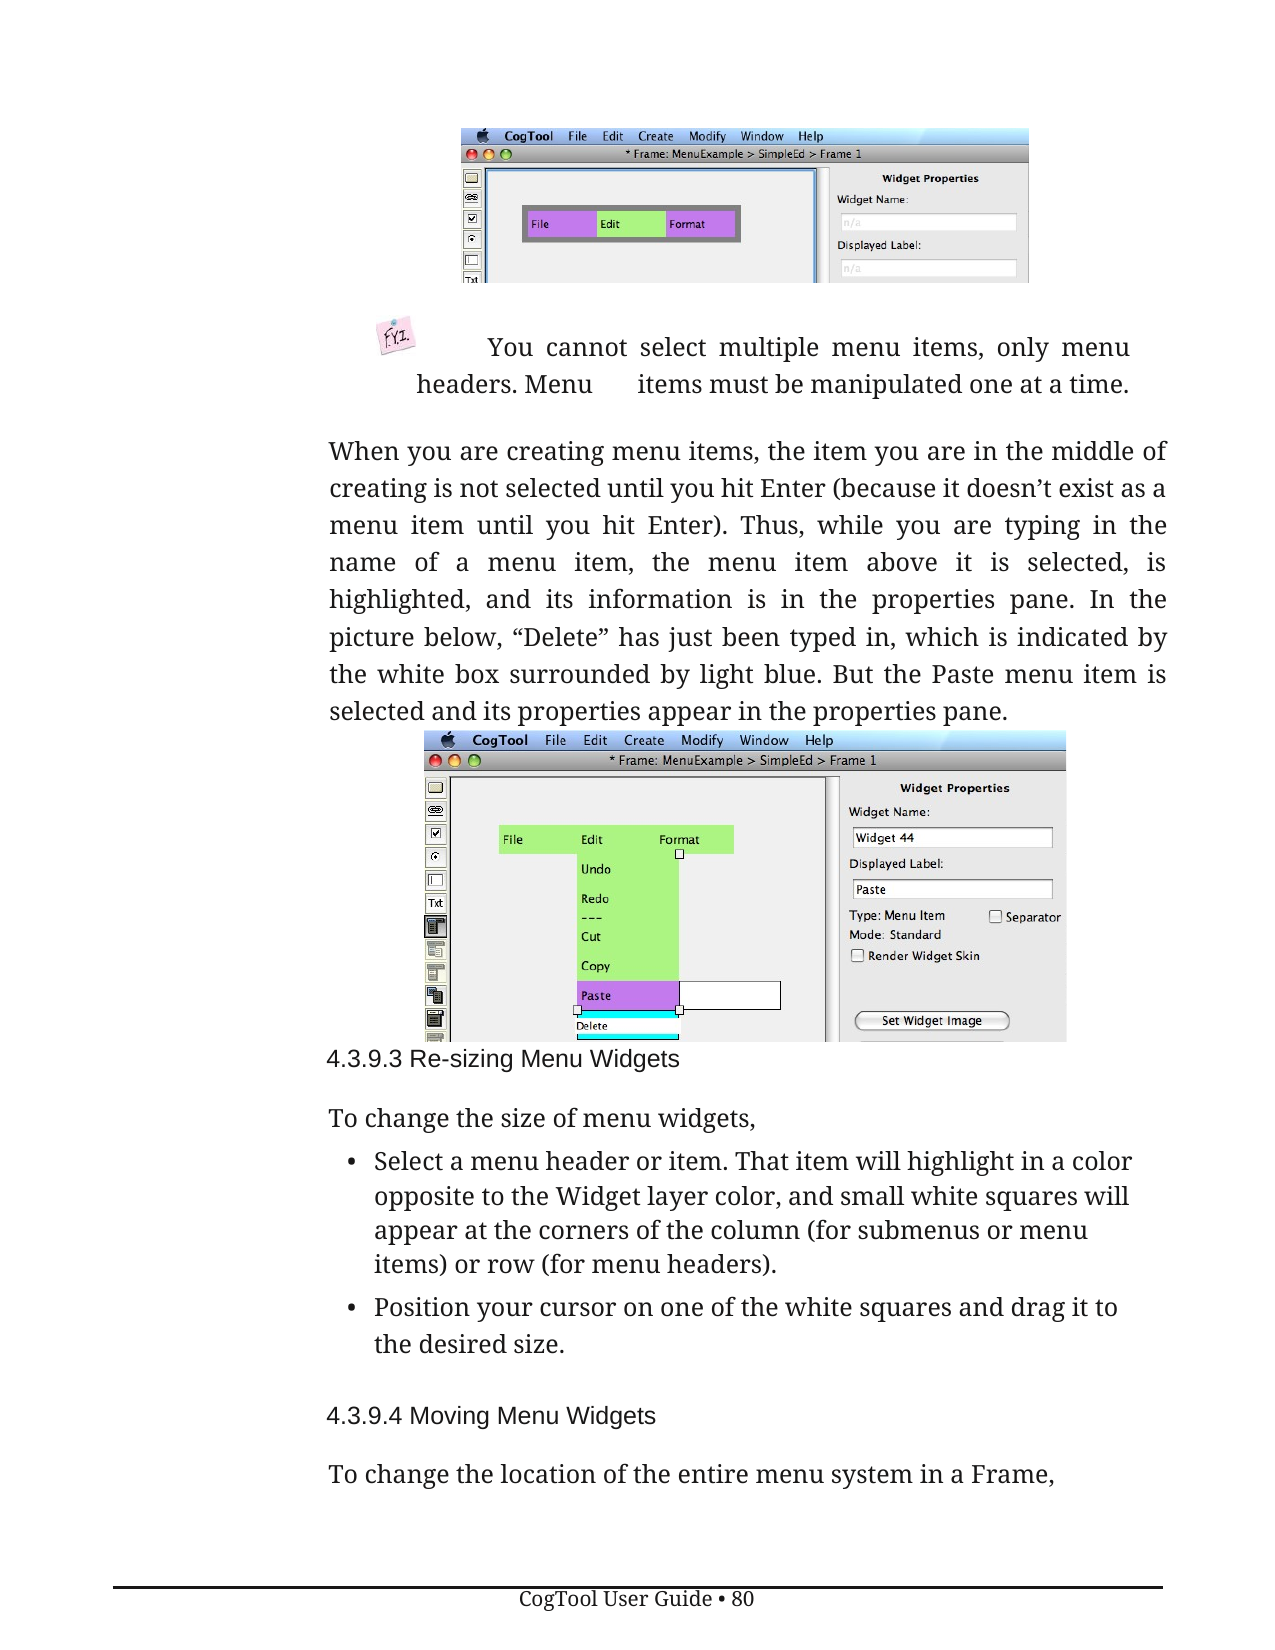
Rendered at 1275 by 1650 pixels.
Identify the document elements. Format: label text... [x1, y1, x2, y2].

text To change the size of menu widgets, [328, 1101, 1168, 1134]
text When you are creating menu items, the item you are in the middle of creating is not selected until you hit Enter (because it doesn’t exist as a menu item until you hit Enter). Thus, while you are typing in the name of a menu item, the menu item above it is selected, is highlighted, and its information is in the properties pane. In the picture below, “Delete” has just been typed in, which is indicated by the white box surrounded by light blue. But the Paste menu item is selected and its properties appear in the properties pane. [328, 434, 1168, 727]
picture [376, 315, 417, 356]
text 4.3.9.4 Moving Menu Widgets [326, 1401, 1169, 1429]
list Position your cursor on one of the white squares and drag it to the desired size. [347, 1290, 1163, 1361]
text To change the location of the entire menu system in a Frame, [328, 1457, 1168, 1491]
list Select a menu header or item. That item will highlight in a color opposite to the Widget layer color, and small white squares will appear at the corners of the column (for submenus or menu items) or row (for menu headers). [347, 1144, 1163, 1281]
text 4.3.9.3 Re-sizing Menu Widgets [326, 1044, 1169, 1073]
picture [461, 128, 1029, 283]
picture [424, 730, 1067, 1042]
text You cannot select multiple menu items, only menu headers. Menu items must be manipulated one at a time. [376, 316, 1131, 400]
